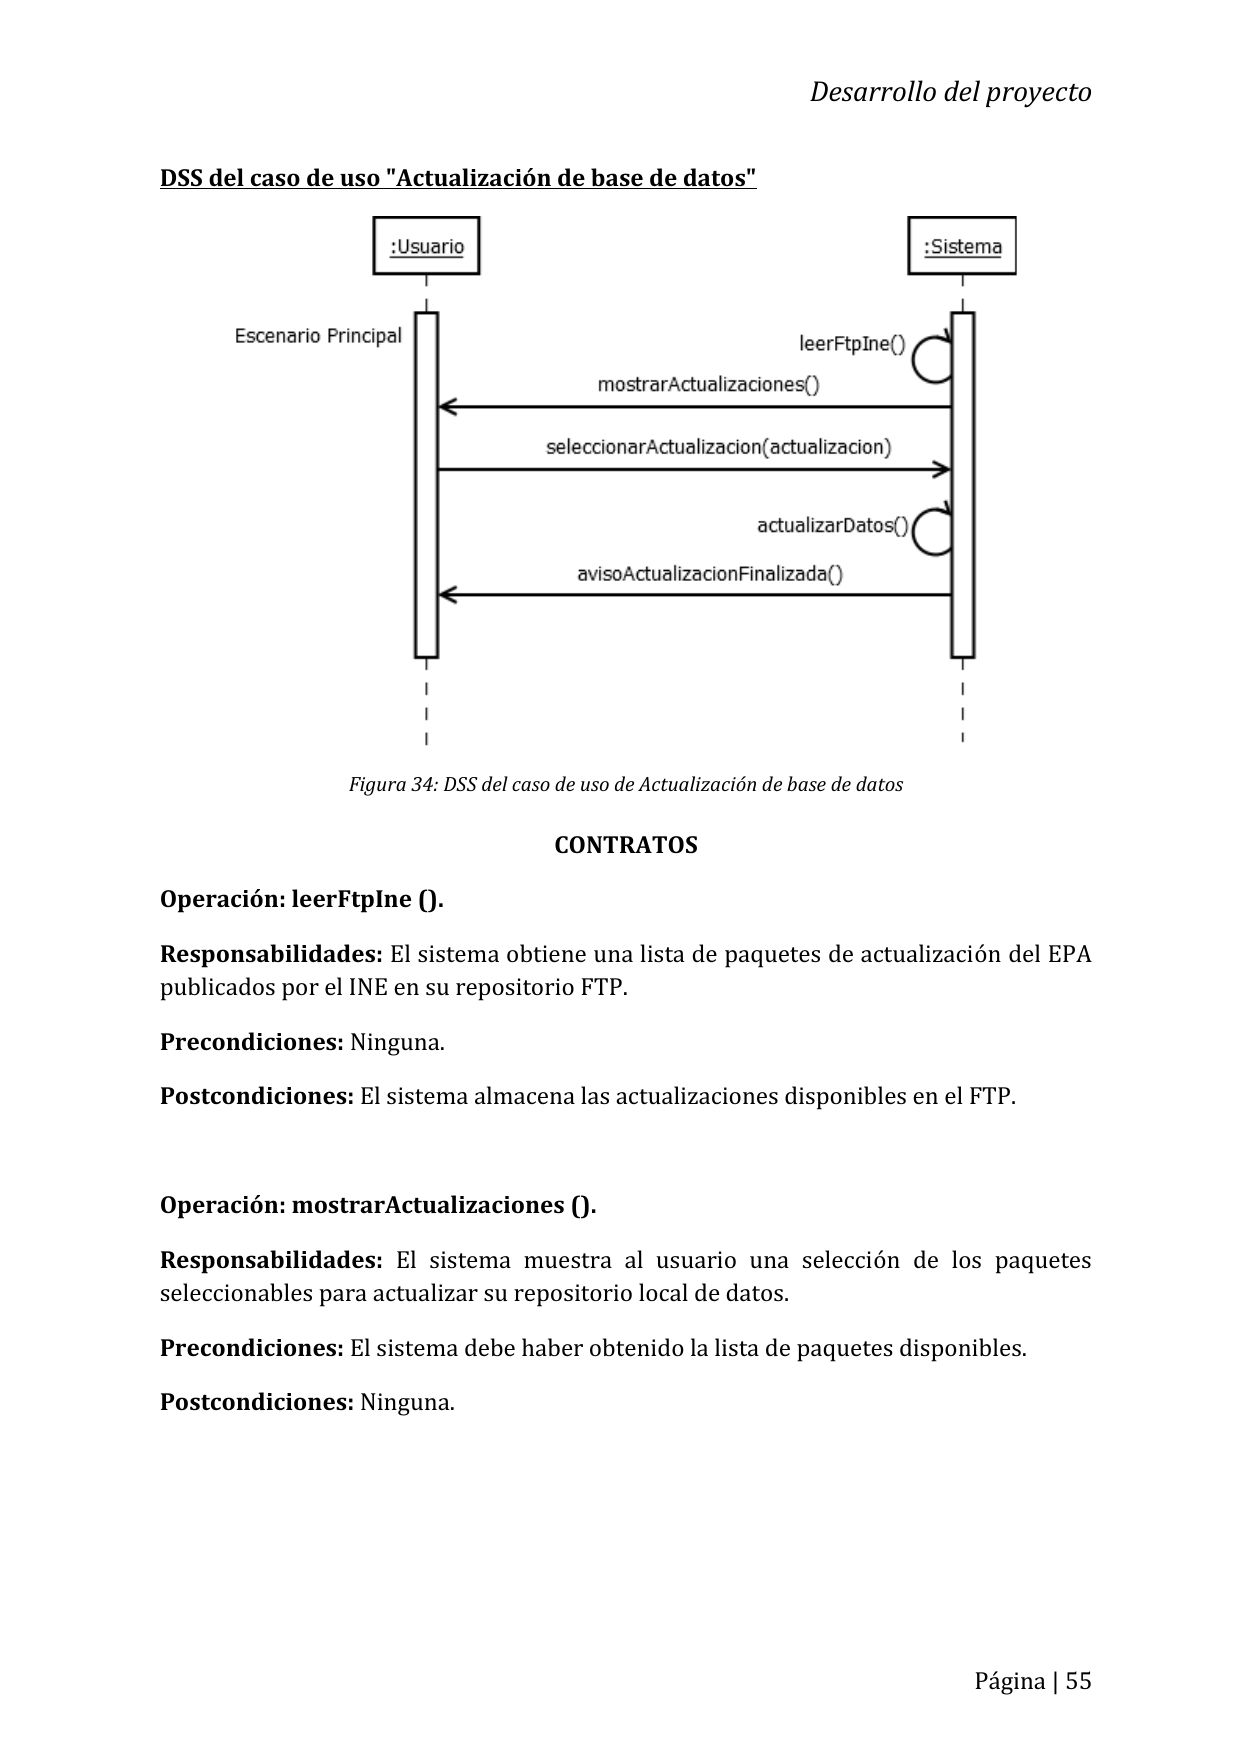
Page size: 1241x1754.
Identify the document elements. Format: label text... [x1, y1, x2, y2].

text Operación: leerFtpIne (). [159, 884, 1092, 913]
text Postcondiciones: Ninguna. [159, 1387, 1092, 1416]
text Precondiciones: Ninguna. [159, 1026, 1092, 1056]
text Postcondiciones: El sistema almacena las actualizaciones disponibles en el FTP. [159, 1081, 1092, 1110]
text Operación: mostrarActualizaciones (). [159, 1190, 1092, 1219]
text Responsabilidades: El sistema muestra al usuario una selección de los paquetes seleccionables para actualizar su repositorio local de datos. [159, 1244, 1092, 1307]
text DSS del caso de uso "Actualización de base de datos" [159, 162, 1092, 192]
text Responsabilidades: El sistema obtiene una lista de paquetes de actualización del EPA publicados por el INE en su repositorio FTP. [159, 938, 1092, 1001]
picture [235, 216, 1017, 747]
text CONTRATOS [159, 829, 1092, 858]
text Precondiciones: El sistema debe haber obtenido la lista de paquetes disponibles. [159, 1332, 1092, 1362]
